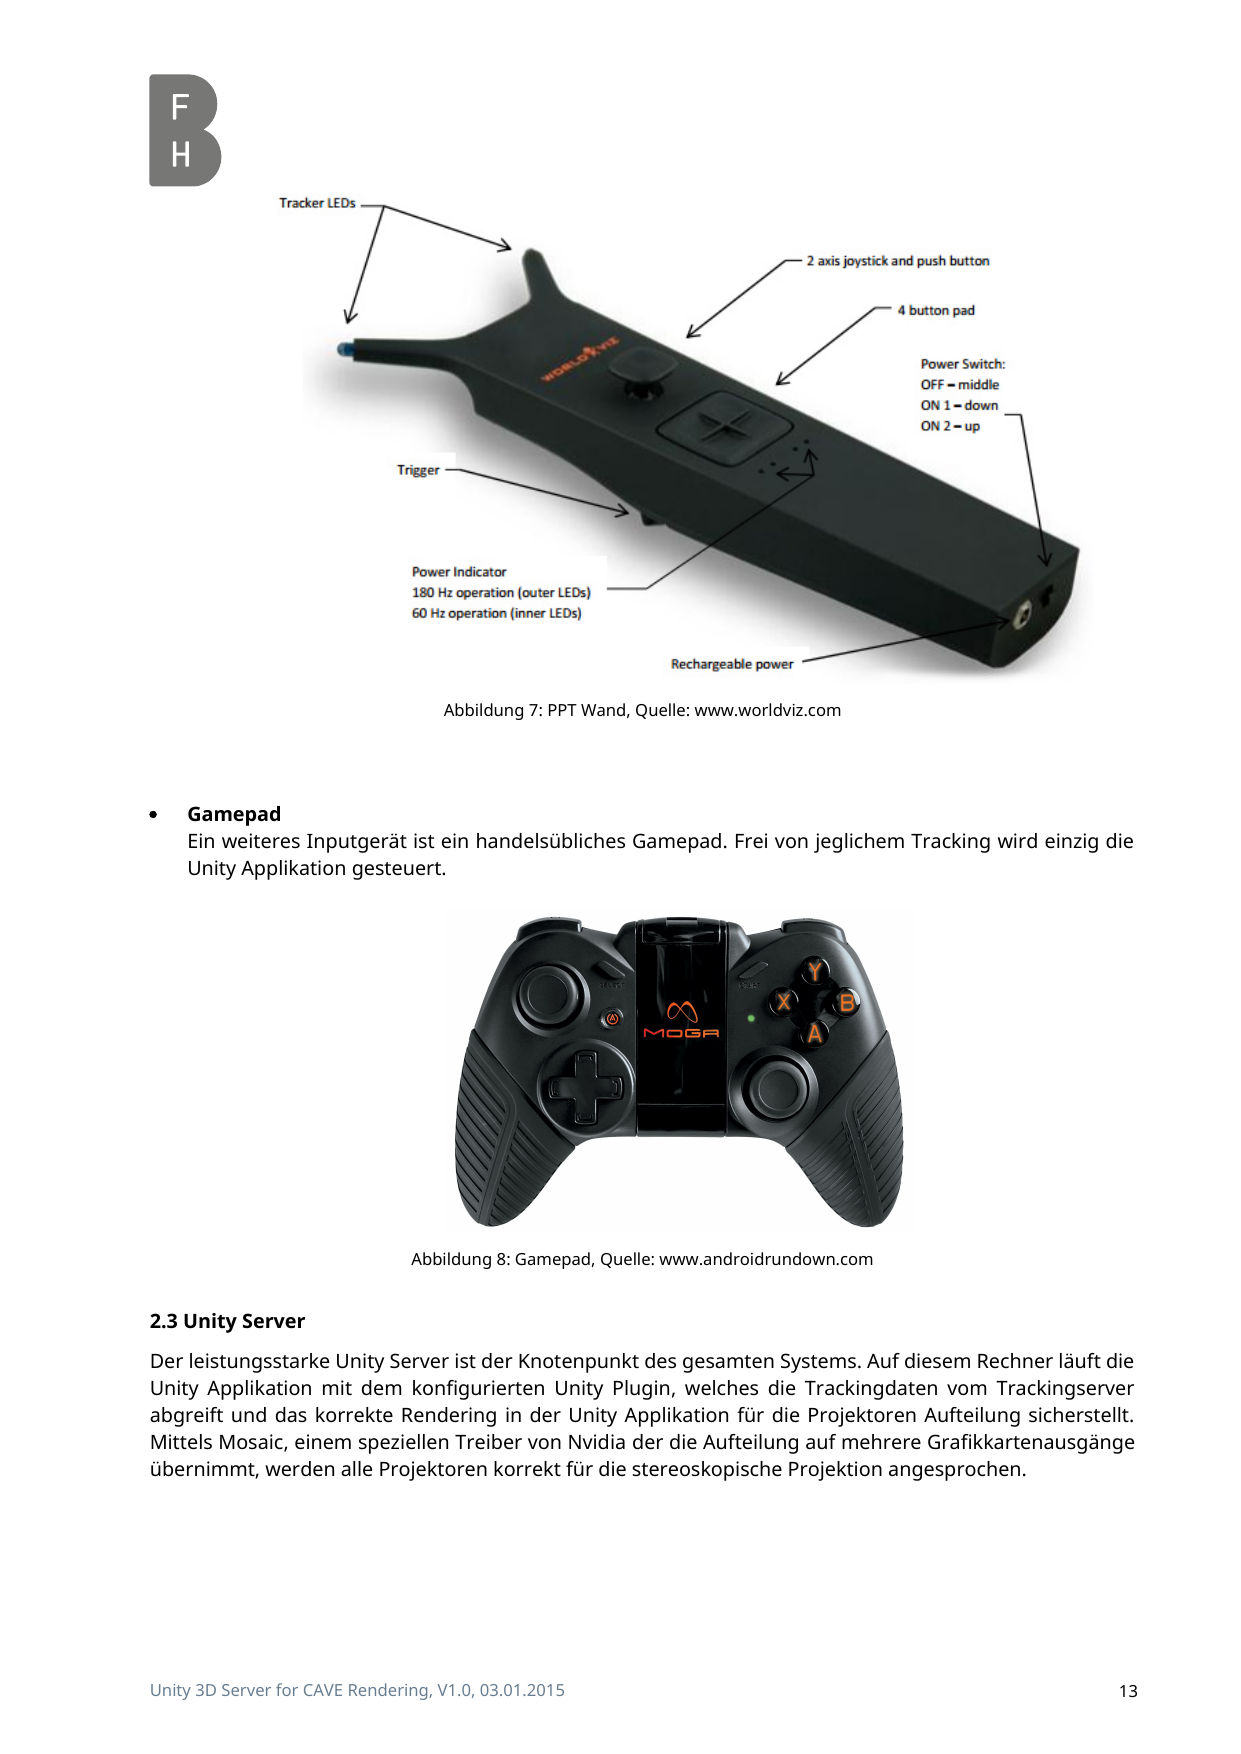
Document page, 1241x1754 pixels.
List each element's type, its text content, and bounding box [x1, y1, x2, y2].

list Gamepad [149, 800, 1136, 827]
text Abbildung 8: Gamepad, Quelle: www.androidrundown.com [149, 1245, 1136, 1270]
text Der leistungsstarke Unity Server ist der Knotenpunkt des gesamten Systems. Auf diesem Rechner läuft die Unity Applikation mit dem konfigurierten Unity Plugin, welches die Trackingdaten vom Trackingserver abgreift und das korrekte Rendering in der Unity Applikation für die Projektoren Aufteilung sicherstellt. Mittels Mosaic, einem speziellen Treiber von Nvidia der die Aufteilung auf mehrere Grafikkartenausgänge übernimmt, werden alle Projektoren korrekt für die stereoskopische Projektion angesprochen. [149, 1347, 1136, 1482]
text Abbildung 7: PPT Wand, Quelle: www.worldviz.com [149, 696, 1136, 721]
subtitle Unity Server [149, 1308, 1136, 1334]
picture [446, 908, 914, 1233]
list Ein weiteres Inputgerät ist ein handelsübliches Gamepad. Frei von jeglichem Tracking wird einzig die Unity Applikation gesteuert. [187, 827, 1136, 881]
picture [266, 183, 1094, 684]
